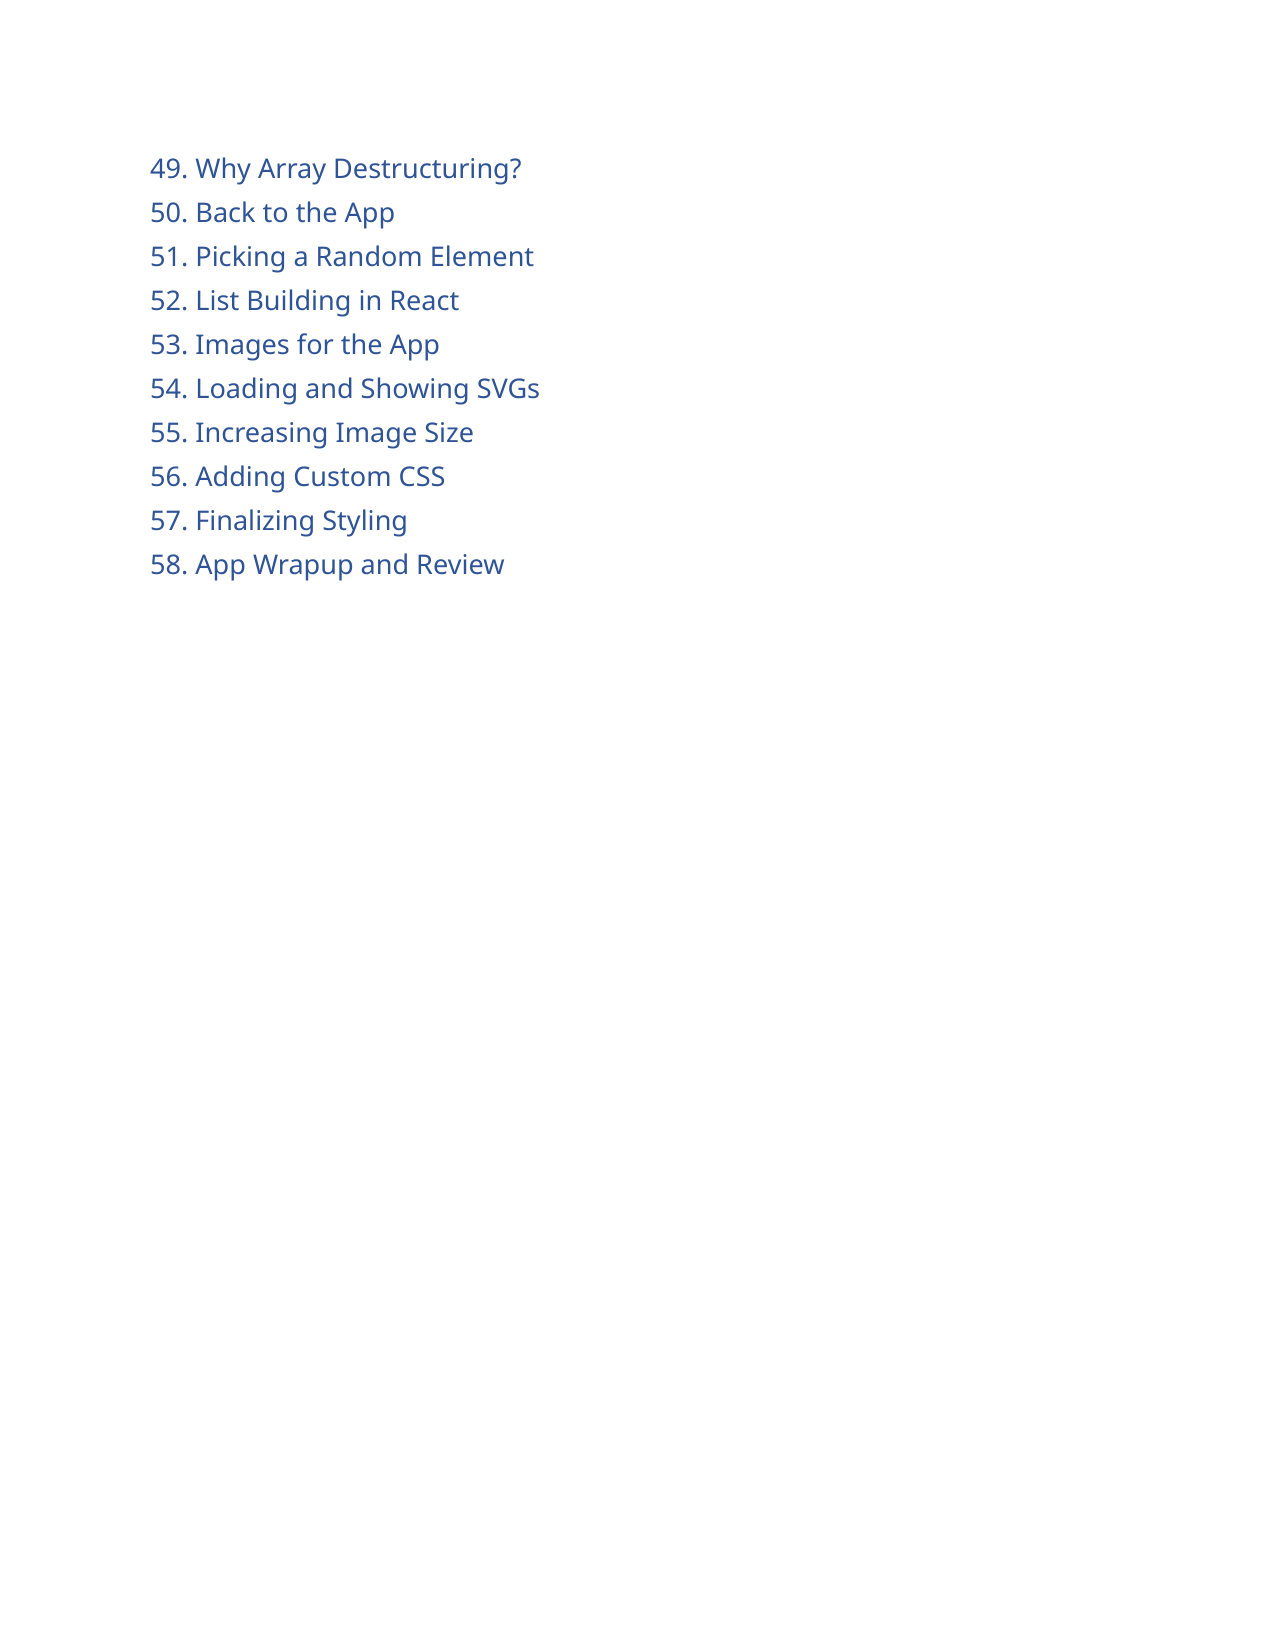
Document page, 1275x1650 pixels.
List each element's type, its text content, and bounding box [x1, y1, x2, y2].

subtitle 51. Picking a Random Element [150, 238, 1125, 275]
subtitle 50. Back to the App [150, 194, 1125, 231]
subtitle 55. Increasing Image Size [150, 414, 1125, 451]
subtitle 49. Why Array Destructuring? [150, 150, 1125, 187]
subtitle 58. App Wrapup and Review [150, 546, 1125, 582]
subtitle 52. List Building in React [150, 282, 1125, 319]
subtitle 54. Loading and Showing SVGs [150, 370, 1125, 407]
subtitle 53. Images for the App [150, 326, 1125, 363]
subtitle 56. Adding Custom CSS [150, 458, 1125, 494]
subtitle 57. Finalizing Styling [150, 502, 1125, 538]
